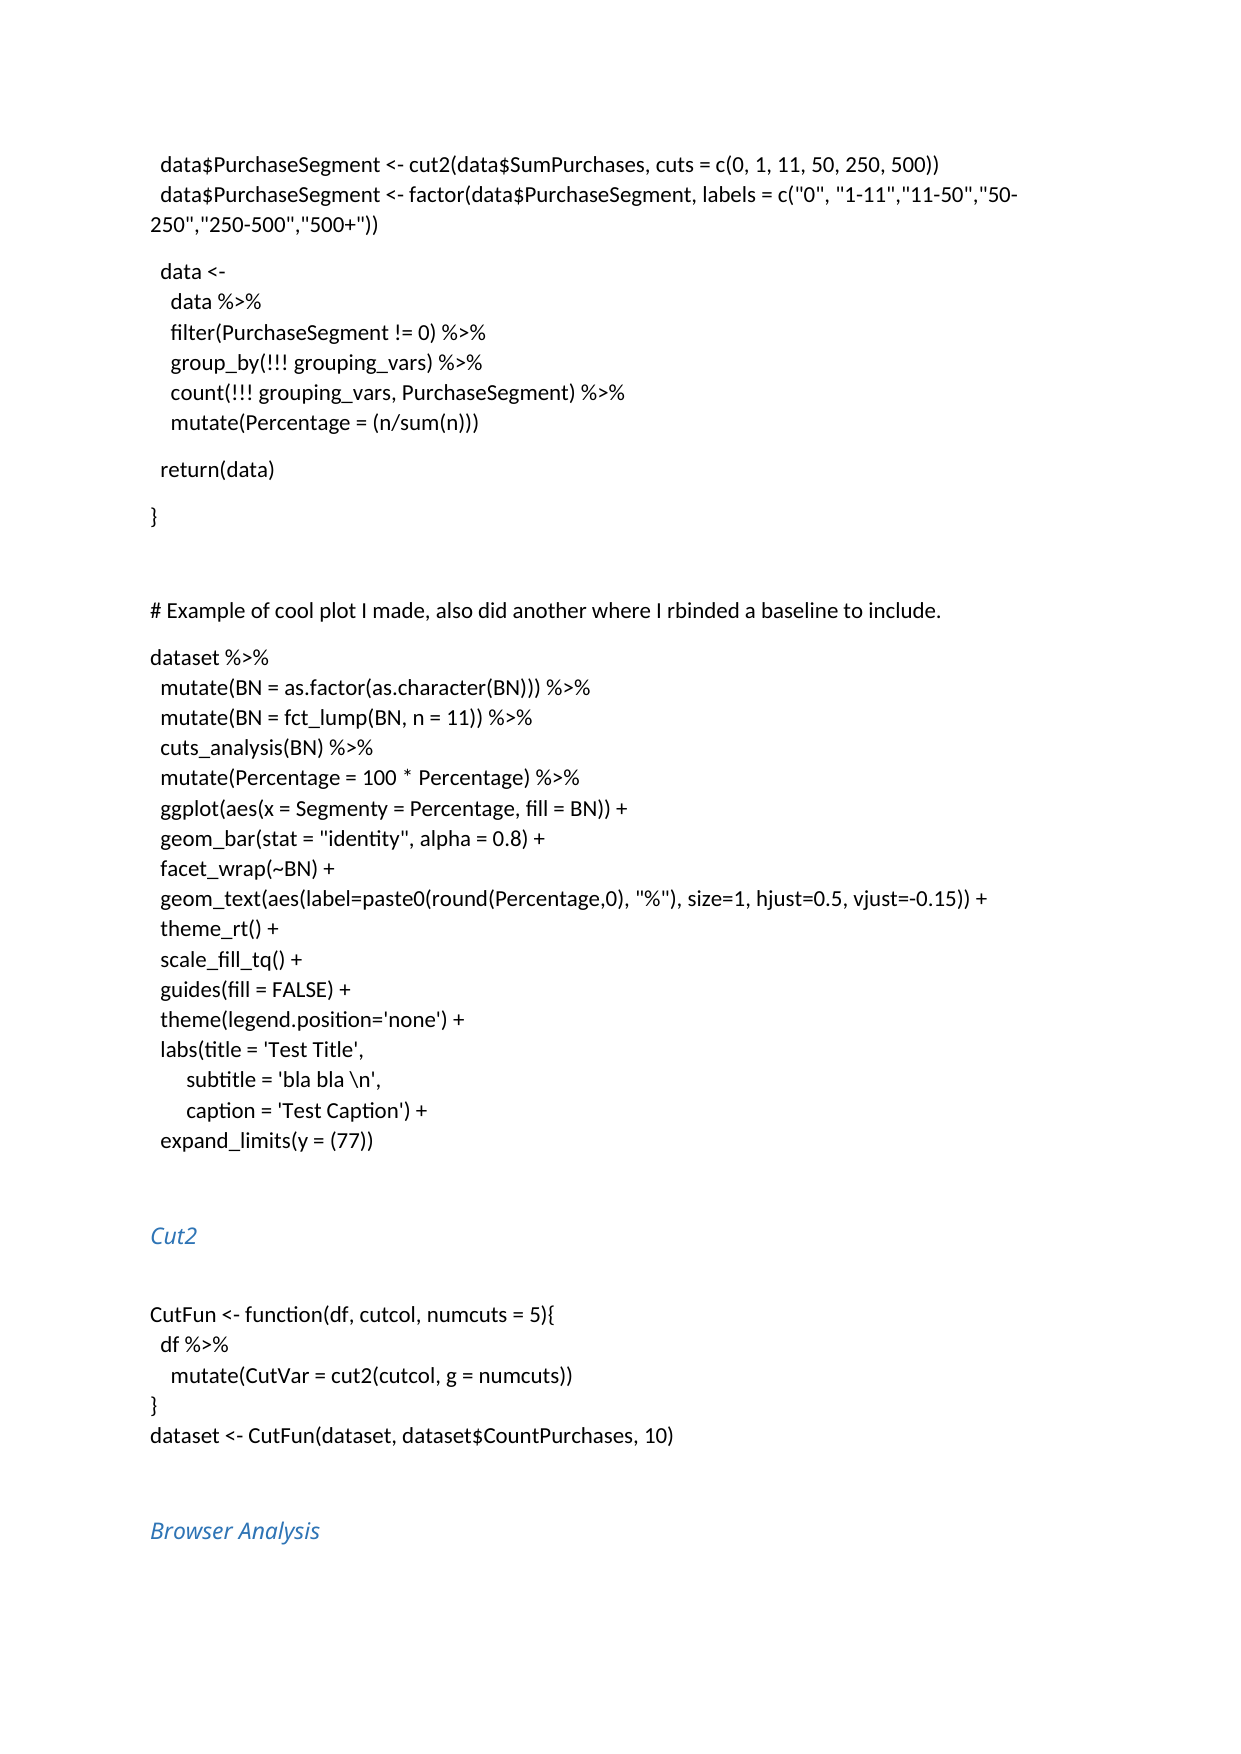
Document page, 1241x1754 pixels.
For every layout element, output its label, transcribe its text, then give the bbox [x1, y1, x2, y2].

text data <- data %>% filter(PurchaseSegment != 0) %>% group_by(!!! grouping_vars) %>% count(!!! grouping_vars, PurchaseSegment) %>% mutate(Percentage = (n/sum(n))) [150, 257, 1090, 436]
subtitle Browser Analysis [150, 1515, 1090, 1546]
text dataset %>% mutate(BN = as.factor(as.character(BN))) %>% mutate(BN = fct_lump(BN, n = 11)) %>% cuts_analysis(BN) %>% mutate(Percentage = 100 * Percentage) %>% ggplot(aes(x = Segmenty = Percentage, fill = BN)) + geom_bar(stat = "identity", alpha = 0.8) + facet_wrap(~BN) + geom_text(aes(label=paste0(round(Percentage,0), "%"), size=1, hjust=0.5, vjust=-0.15)) + theme_rt() + scale_fill_tq() + guides(fill = FALSE) + theme(legend.position='none') + labs(title = 'Test Title', subtitle = 'bla bla \n', caption = 'Test Caption') + expand_limits(y = (77)) [150, 643, 1090, 1154]
text data$PurchaseSegment <- cut2(data$SumPurchases, cuts = c(0, 1, 11, 50, 250, 500)) data$PurchaseSegment <- factor(data$PurchaseSegment, labels = c("0", "1-11","11-50","50-250","250-500","500+")) [150, 150, 1090, 238]
text # Example of cool plot I made, also did another where I rbinded a baseline to include. [150, 596, 1090, 624]
text CutFun <- function(df, cutcol, numcuts = 5){ df %>% mutate(CutVar = cut2(cutcol, g = numcuts)) } dataset <- CutFun(dataset, dataset$CountPurchases, 10) [150, 1300, 1090, 1449]
subtitle Cut2 [150, 1220, 1090, 1251]
text return(data) [150, 455, 1090, 483]
text } [150, 502, 1090, 530]
